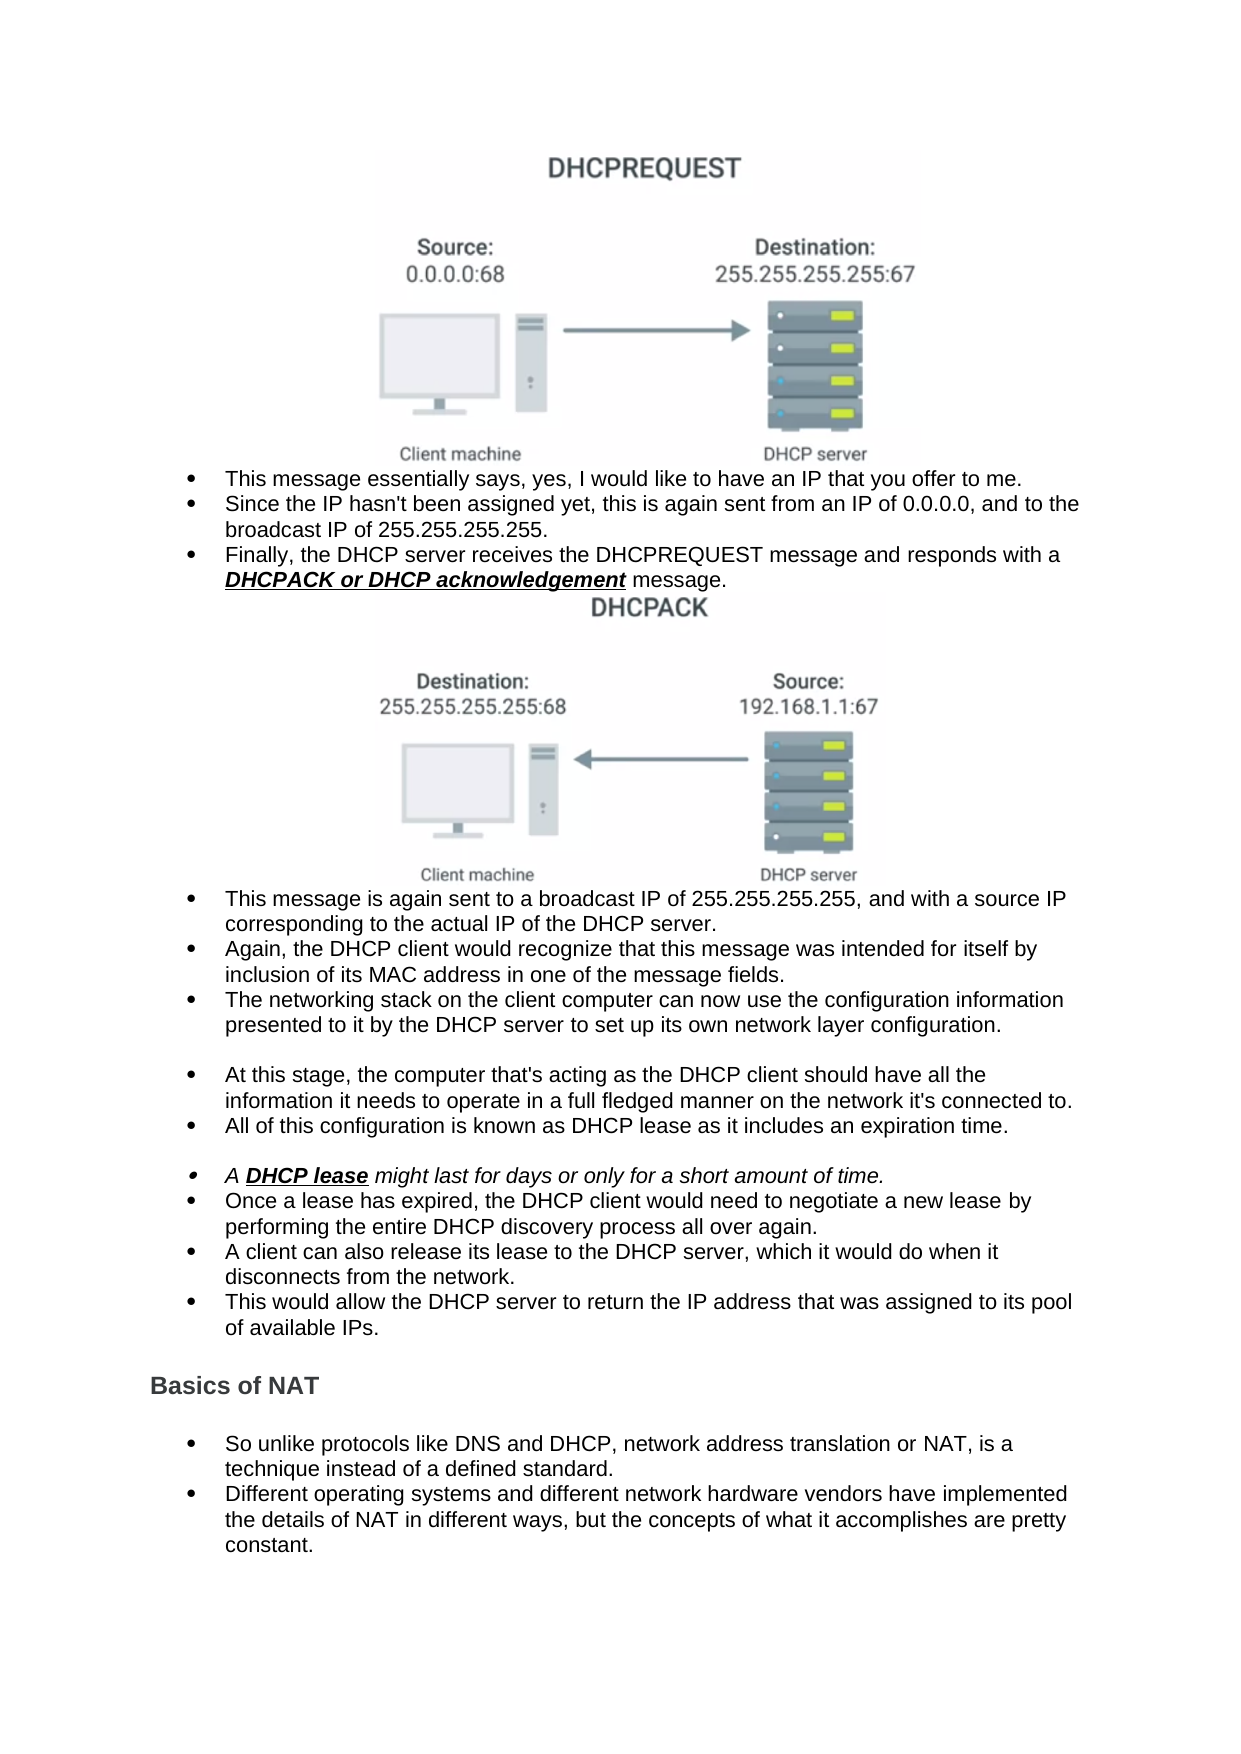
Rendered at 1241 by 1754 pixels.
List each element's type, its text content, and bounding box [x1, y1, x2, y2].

picture [375, 150, 921, 466]
list So unlike protocols like DNS and DHCP, network address translation or NAT, is a technique instead of a defined standard. [187, 1431, 1090, 1481]
list Since the IP hasn't been assigned yet, this is again sent from an IP of 0.0.0.0, and to the broadcast IP of 255.255.255.255. [187, 491, 1090, 542]
picture [375, 592, 886, 886]
list Again, the DHCP client would recognize that this message was intended for itself by inclusion of its MAC address in one of the message fields. [187, 936, 1090, 987]
list The networking stack on the client computer can now use the configuration information presented to it by the DHCP server to set up its own network layer configuration. [187, 987, 1090, 1037]
subtitle Basics of NAT [150, 1371, 1090, 1399]
list This would allow the DHCP server to return the IP address that was assigned to its pool of available IPs. [187, 1289, 1090, 1339]
list Different operating systems and different network hardware vendors have implemented the details of NAT in different ways, but the concepts of what it accomplishes are pretty constant. [187, 1481, 1090, 1557]
list A client can also release its lease to the DHCP server, which it would do when it disconnects from the network. [187, 1239, 1090, 1289]
list At this stage, the computer that's acting as the DHCP client should have all the information it needs to operate in a full fledged manner on the network it's connected to. [187, 1062, 1090, 1113]
list All of this configuration is known as DHCP lease as it includes an expiration time. [187, 1113, 1090, 1138]
list Finally, the DHCP server receives the DHCPREQUEST message and responds with a DHCPACK or DHCP acknowledgement message. [187, 542, 1090, 592]
list A DHCP lease might last for days or only for a short amount of time. [187, 1163, 1090, 1188]
list This message is again sent to a broadcast IP of 255.255.255.255, and with a source IP corresponding to the actual IP of the DHCP server. [187, 886, 1090, 936]
list Once a lease has expired, the DHCP client would need to negotiate a new lease by performing the entire DHCP discovery process all over again. [187, 1188, 1090, 1239]
list This message essentially says, yes, I would like to have an IP that you offer to me. [187, 466, 1090, 491]
